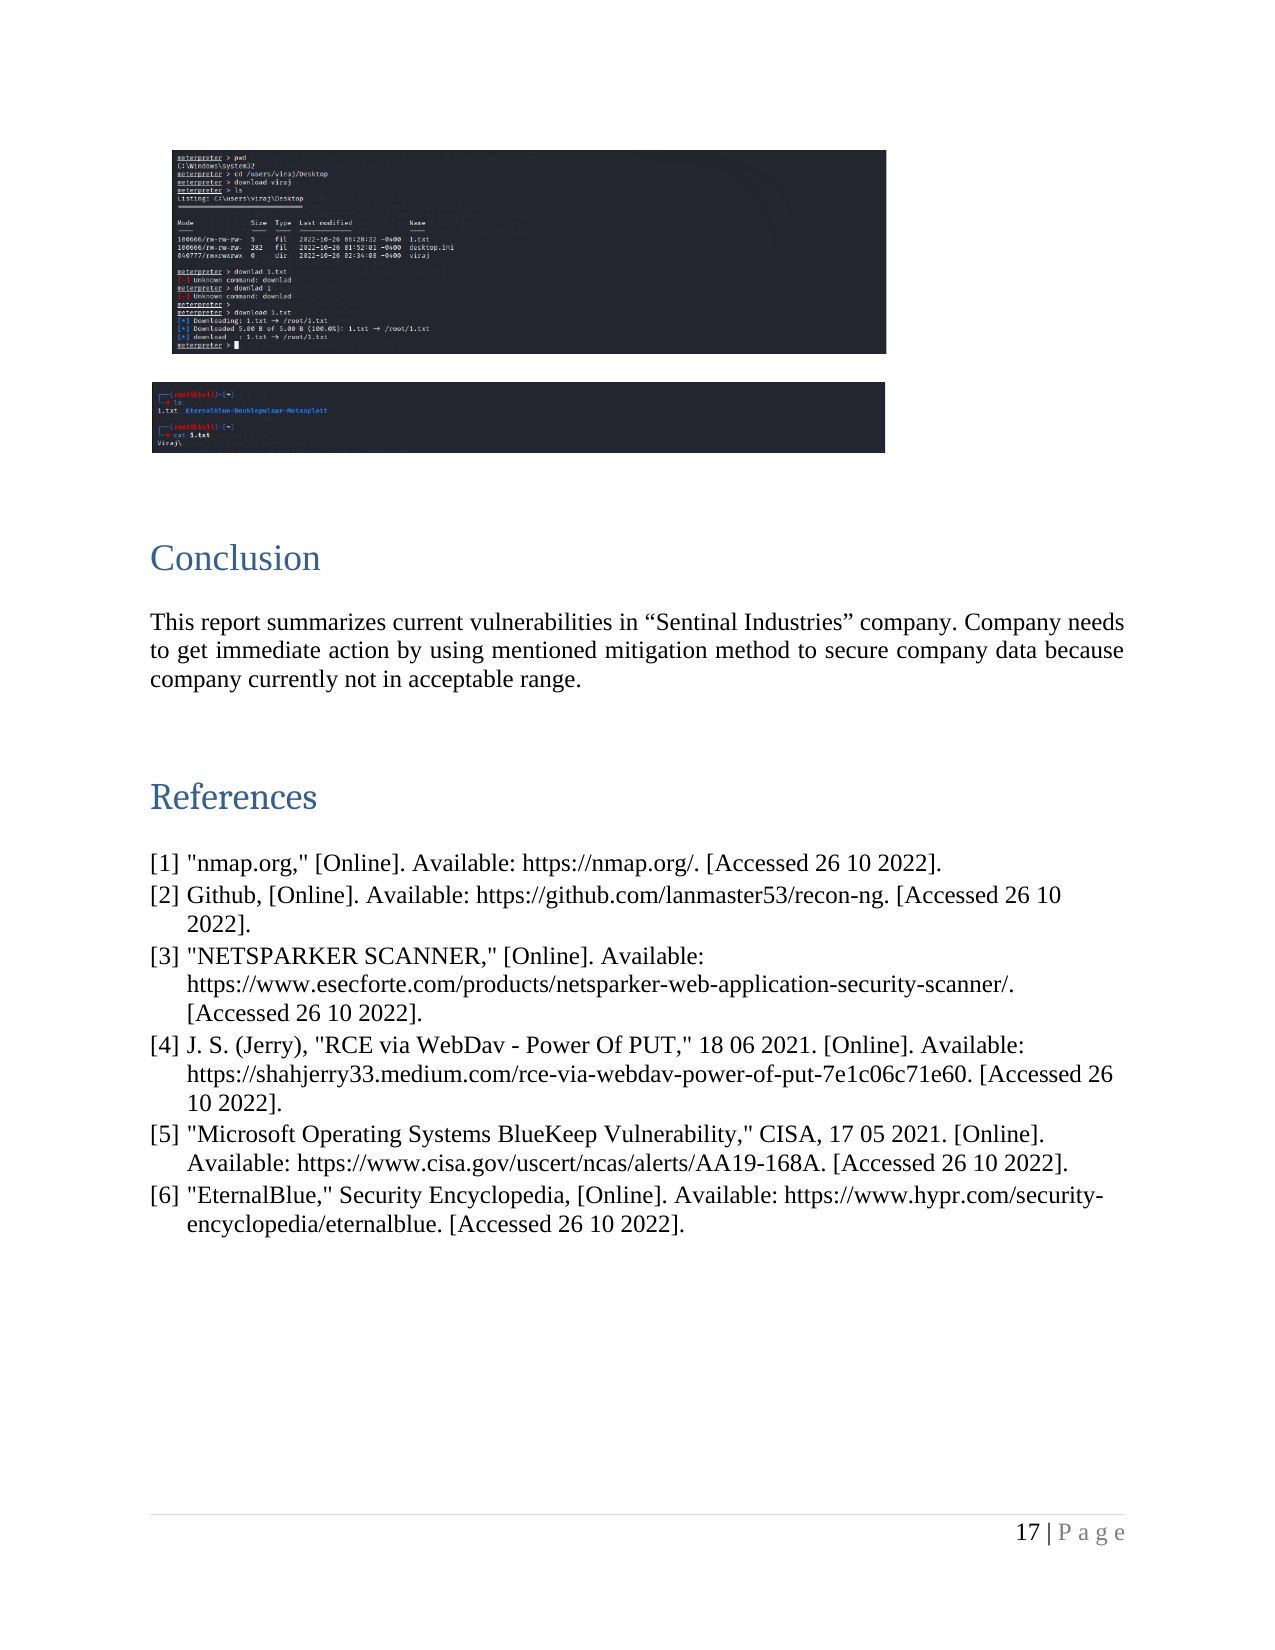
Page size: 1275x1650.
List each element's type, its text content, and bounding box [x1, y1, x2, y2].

picture [152, 382, 886, 453]
text This report summarizes current vulnerabilities in “Sentinal Industries” company. Company needs to get immediate action by using mentioned mitigation method to secure company data because company currently not in acceptable range. [150, 607, 1125, 693]
picture [172, 150, 887, 354]
subtitle Conclusion [150, 535, 1125, 578]
